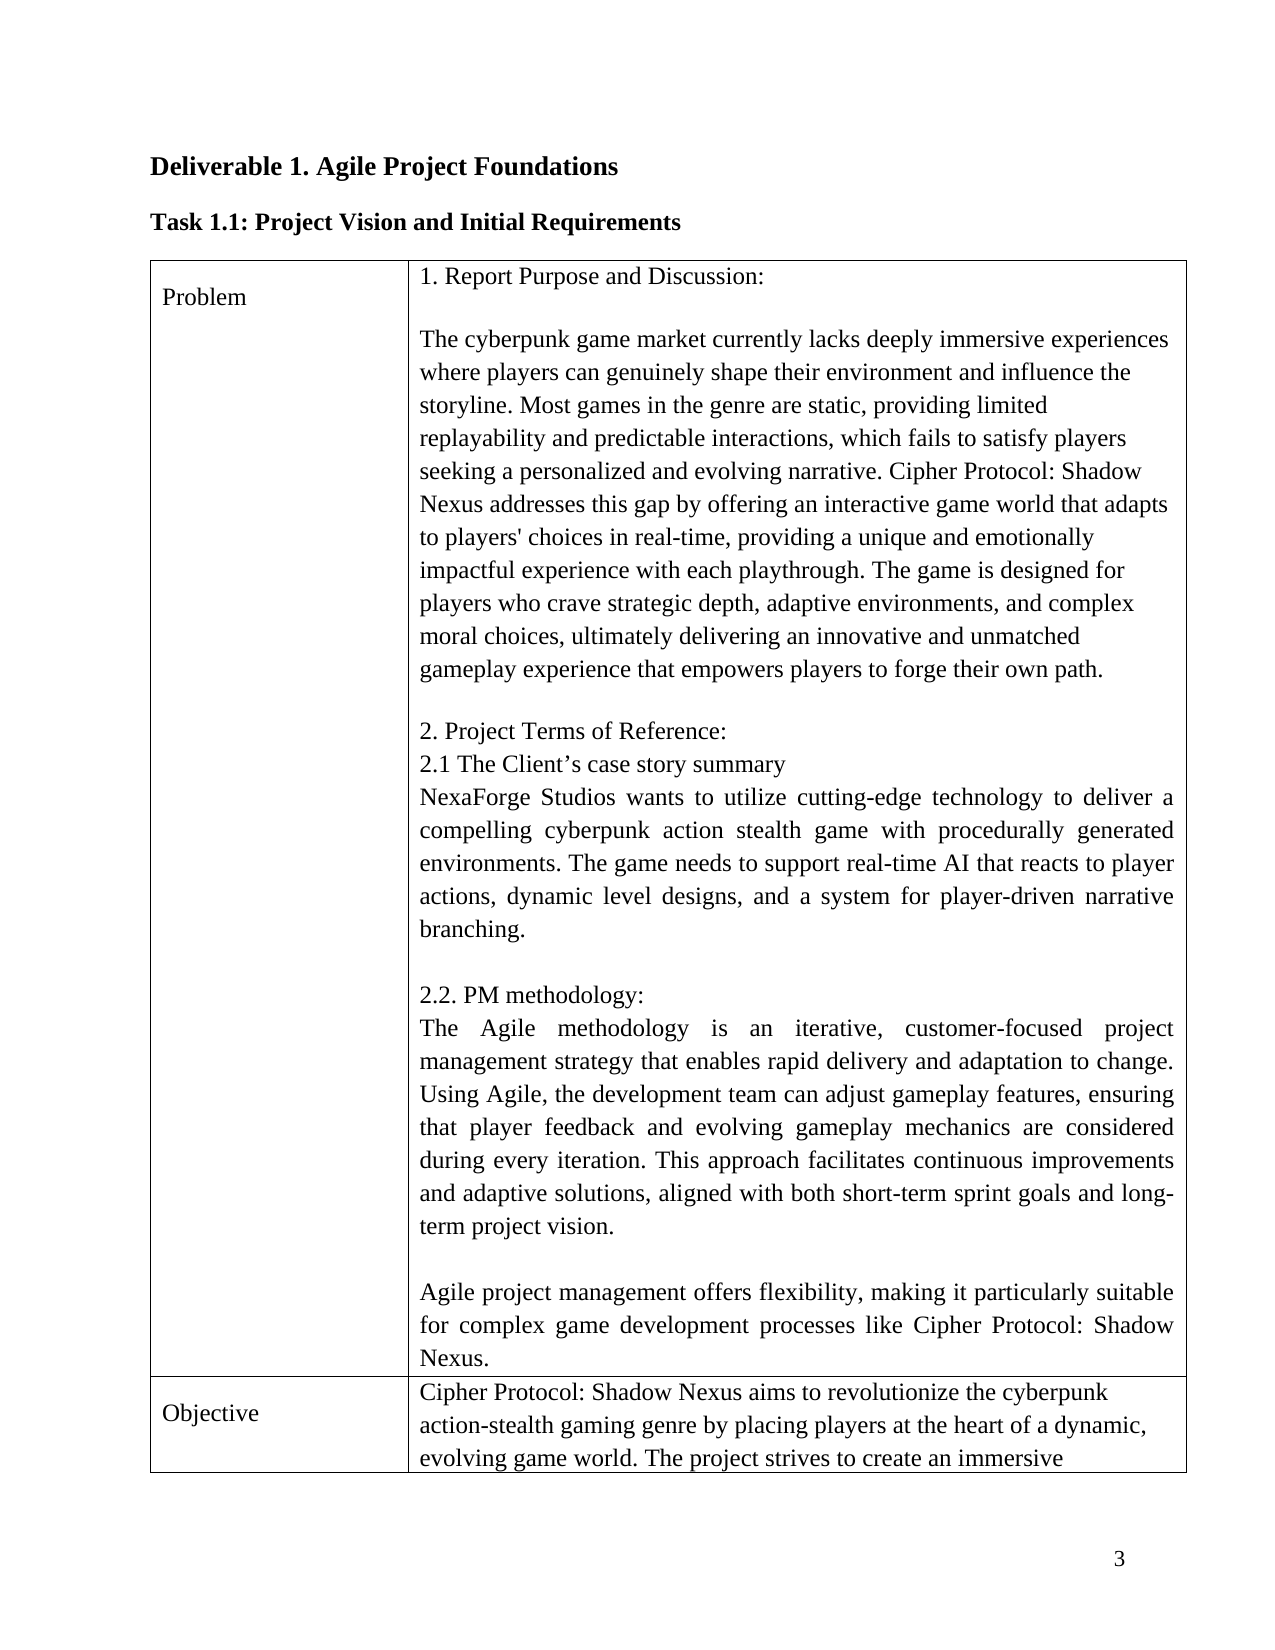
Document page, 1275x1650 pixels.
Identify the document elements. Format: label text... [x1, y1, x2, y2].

table_cell Objective [151, 1377, 408, 1472]
table_header 1. Report Purpose and Discussion: The cyberpunk game market currently lacks deeply immersive experiences where players can genuinely shape their environment and influence the storyline. Most games in the genre are static, providing limited replayability and predictable interactions, which fails to satisfy players seeking a personalized and evolving narrative. Cipher Protocol: Shadow Nexus addresses this gap by offering an interactive game world that adapts to players' choices in real-time, providing a unique and emotionally impactful experience with each playthrough. The game is designed for players who crave strategic depth, adaptive environments, and complex moral choices, ultimately delivering an innovative and unmatched gameplay experience that empowers players to forge their own path. 2. Project Terms of Reference: 2.1 The Client’s case story summary NexaForge Studios wants to utilize cutting-edge technology to deliver a compelling cyberpunk action stealth game with procedurally generated environments. The game needs to support real-time AI that reacts to player actions, dynamic level designs, and a system for player-driven narrative branching. 2.2. PM methodology: The Agile methodology is an iterative, customer-focused project management strategy that enables rapid delivery and adaptation to change. Using Agile, the development team can adjust gameplay features, ensuring that player feedback and evolving gameplay mechanics are considered during every iteration. This approach facilitates continuous improvements and adaptive solutions, aligned with both short-term sprint goals and long-term project vision. Agile project management offers flexibility, making it particularly suitable for complex game development processes like Cipher Protocol: Shadow Nexus. [409, 261, 1186, 1376]
text Deliverable 1. Agile Project Foundations [150, 150, 1125, 181]
table_header Problem [151, 261, 408, 1376]
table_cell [409, 1377, 1186, 1472]
text Task 1.1: Project Vision and Initial Requirements [150, 207, 1125, 235]
